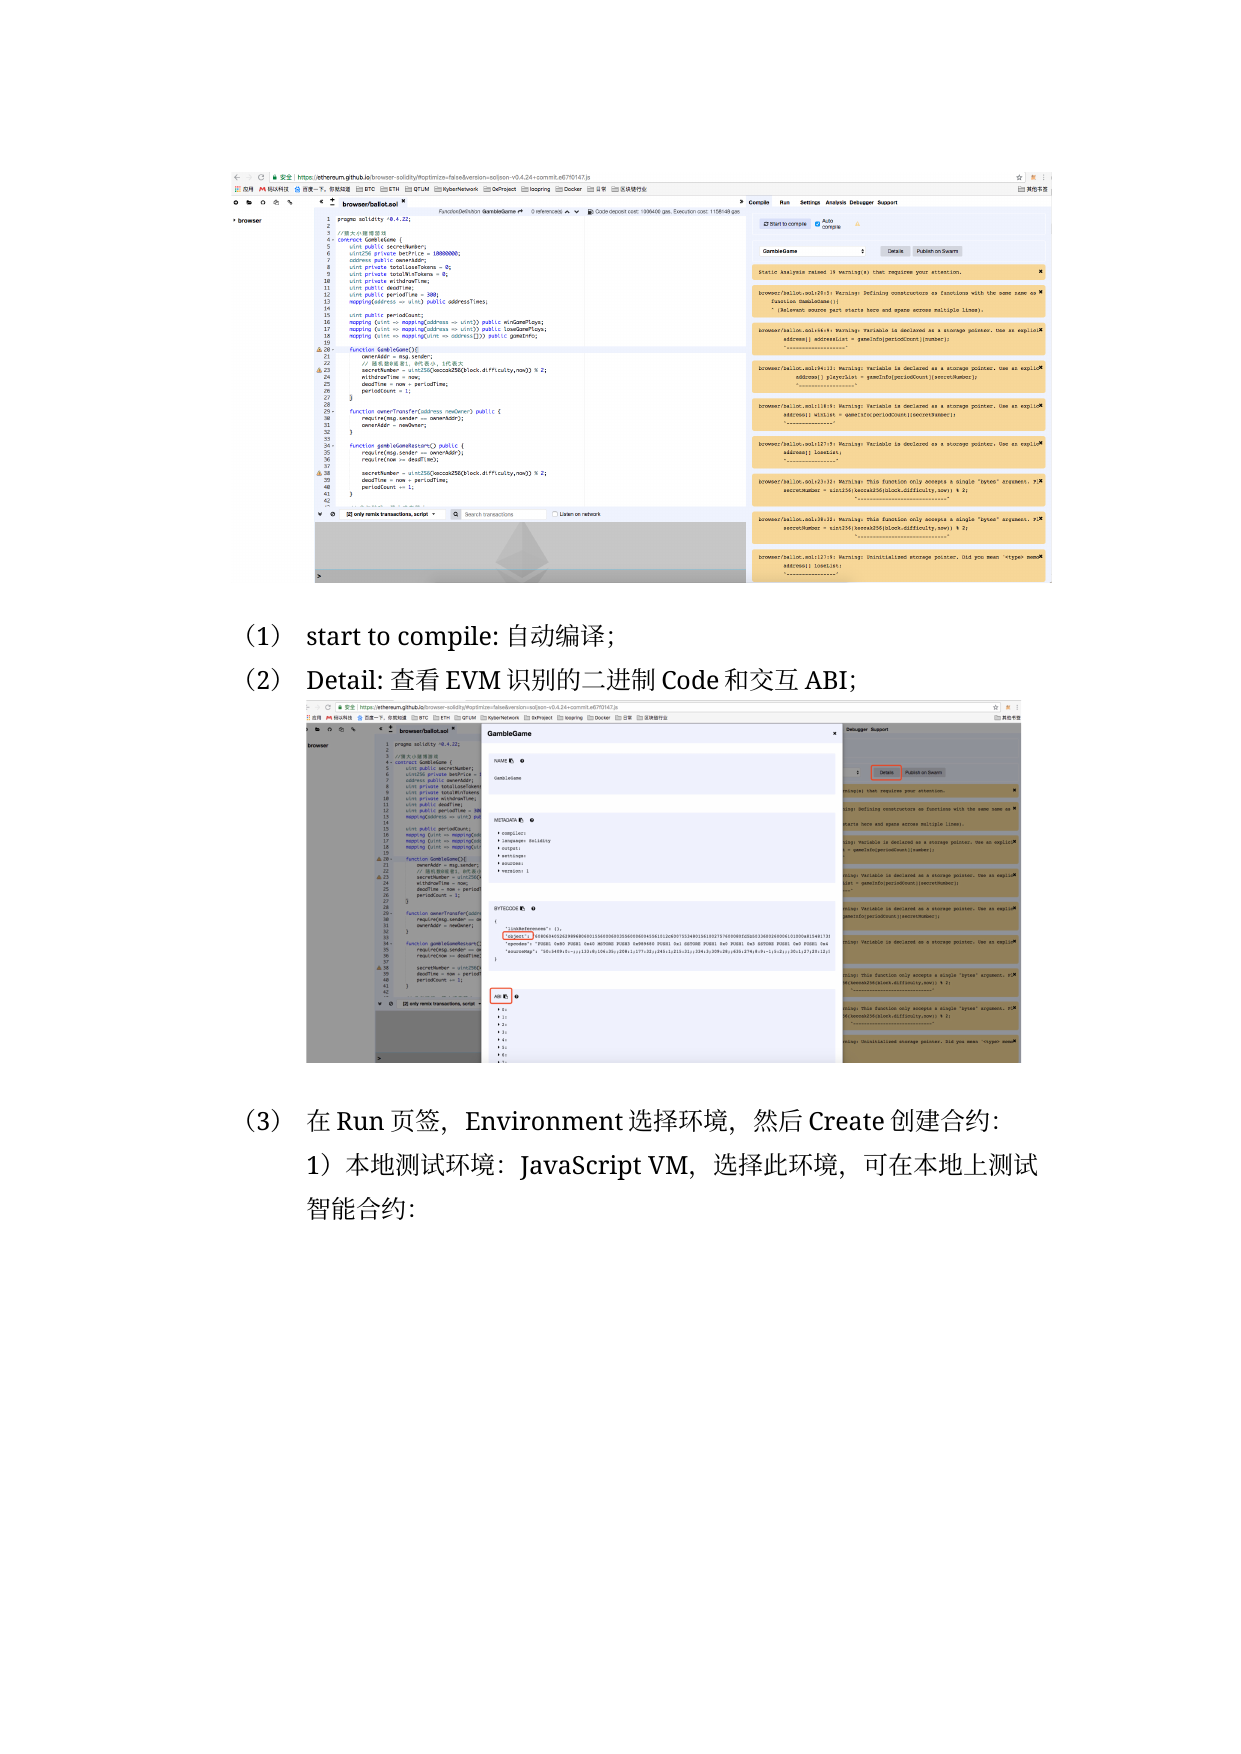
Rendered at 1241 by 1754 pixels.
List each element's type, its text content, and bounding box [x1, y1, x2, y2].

picture [231, 172, 1052, 583]
list 在Run页签，Environment选择环境，然后Create创建合约： [231, 1097, 1053, 1141]
list 1）本地测试环境：JavaScript VM，选择此环境，可在本地上测试智能合约： [306, 1141, 1053, 1229]
list Detail: 查看EVM识别的二进制Code和交互ABI； [231, 657, 1053, 701]
list start to compile: 自动编译； [231, 613, 1053, 657]
picture [306, 700, 1022, 1063]
